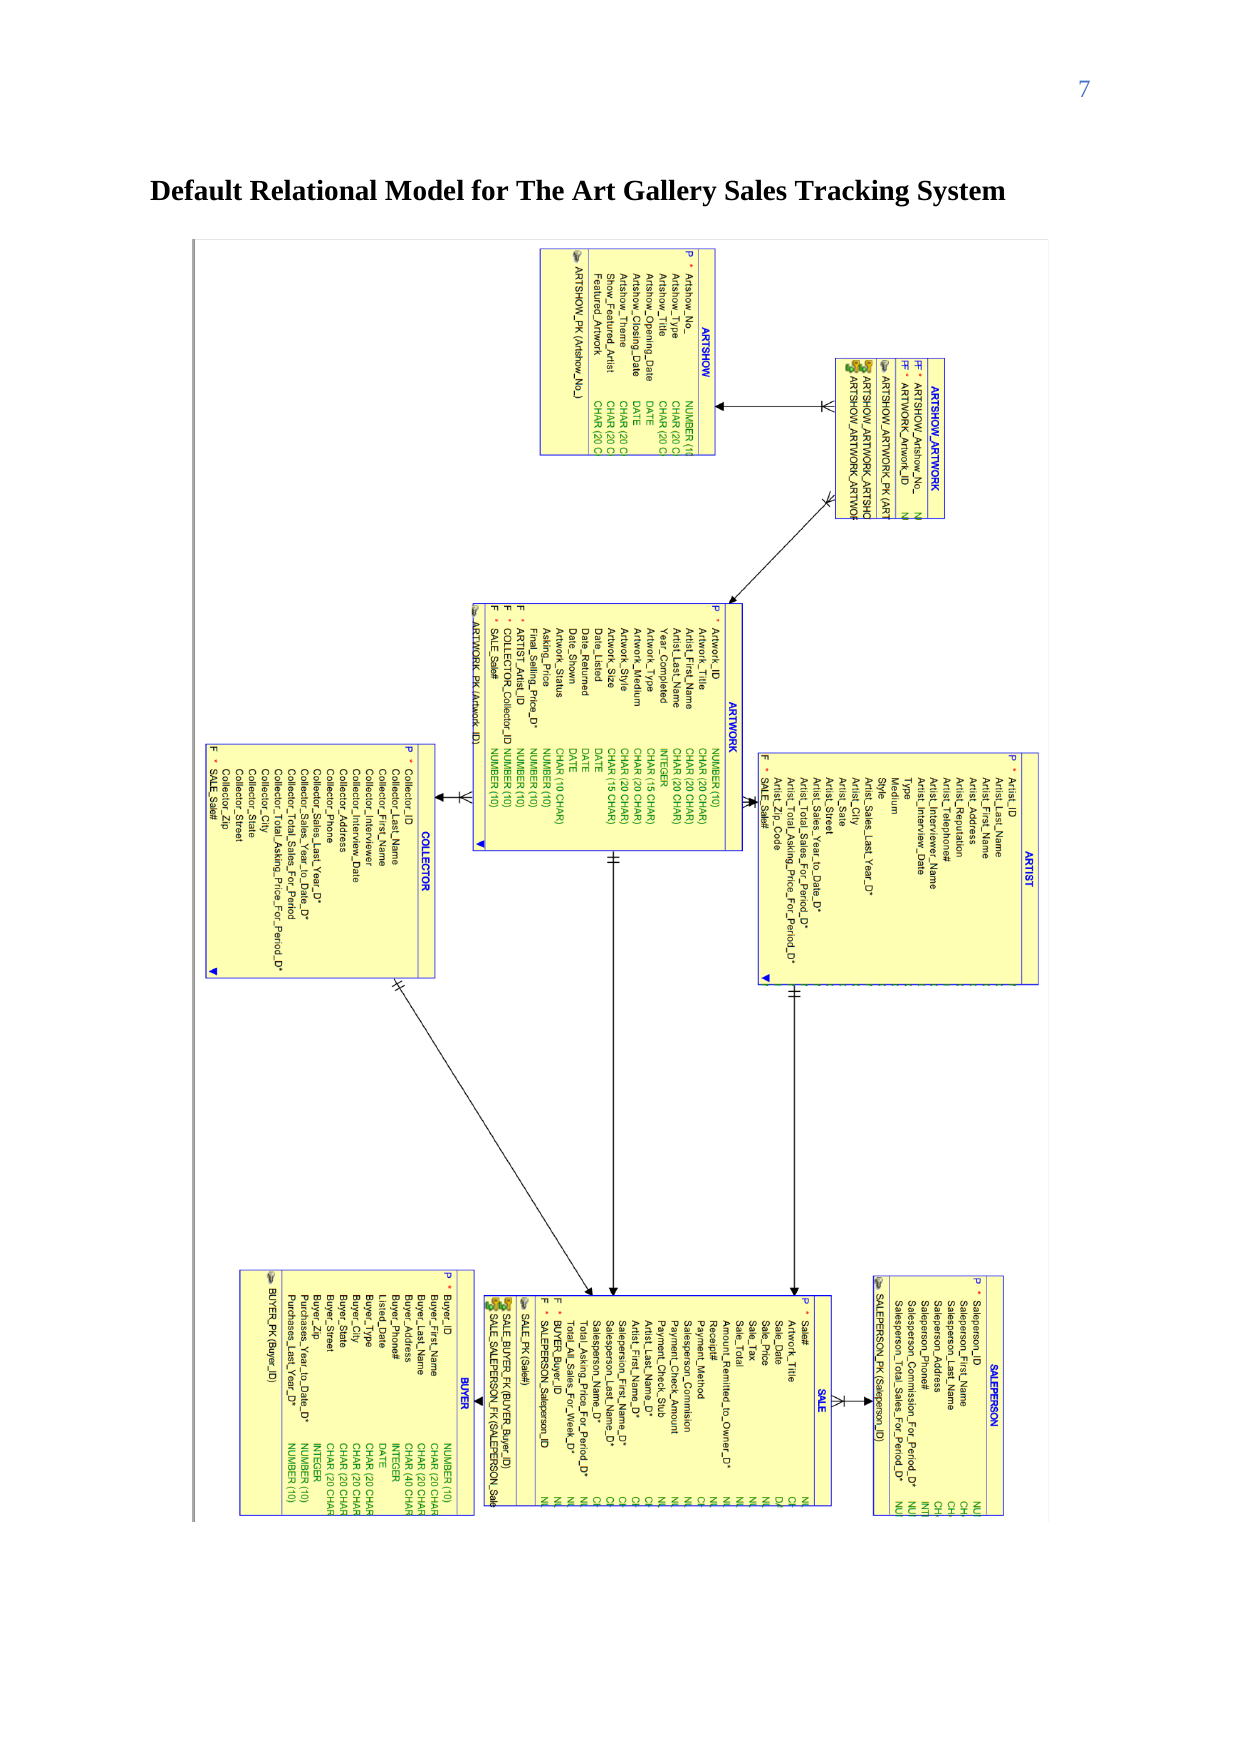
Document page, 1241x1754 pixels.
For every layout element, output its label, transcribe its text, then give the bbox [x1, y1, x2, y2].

picture [193, 239, 1049, 1522]
text Default Relational Model for The Art Gallery Sales Tracking System [150, 173, 1090, 206]
